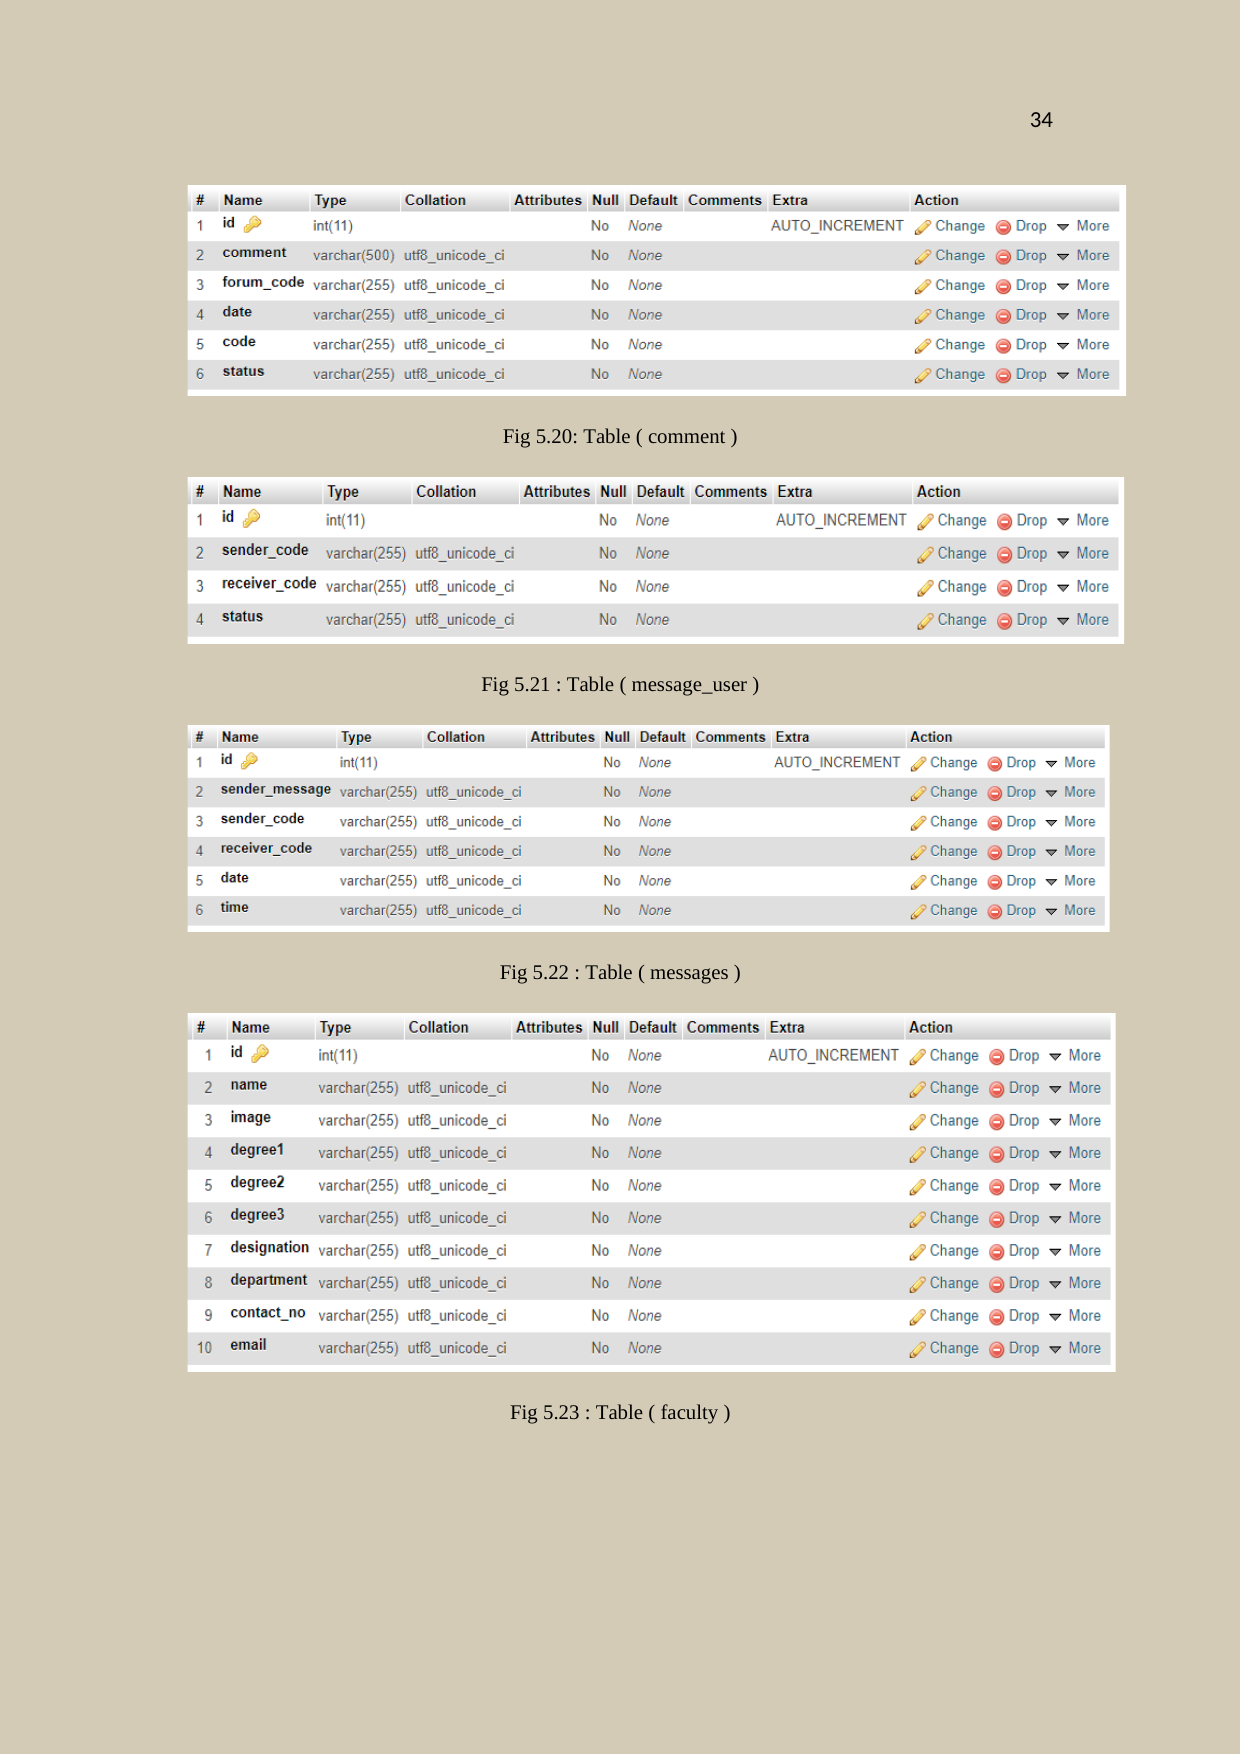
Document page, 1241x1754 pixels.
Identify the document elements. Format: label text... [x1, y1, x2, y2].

picture [187, 725, 1110, 932]
text Fig 5.21 : Table ( message_user ) [262, 672, 978, 696]
text Fig 5.22 : Table ( messages ) [262, 960, 978, 984]
picture [187, 477, 1125, 644]
picture [187, 1013, 1116, 1372]
picture [187, 185, 1127, 396]
text Fig 5.20: Table ( comment ) [262, 424, 978, 448]
text Fig 5.23 : Table ( faculty ) [262, 1400, 978, 1424]
